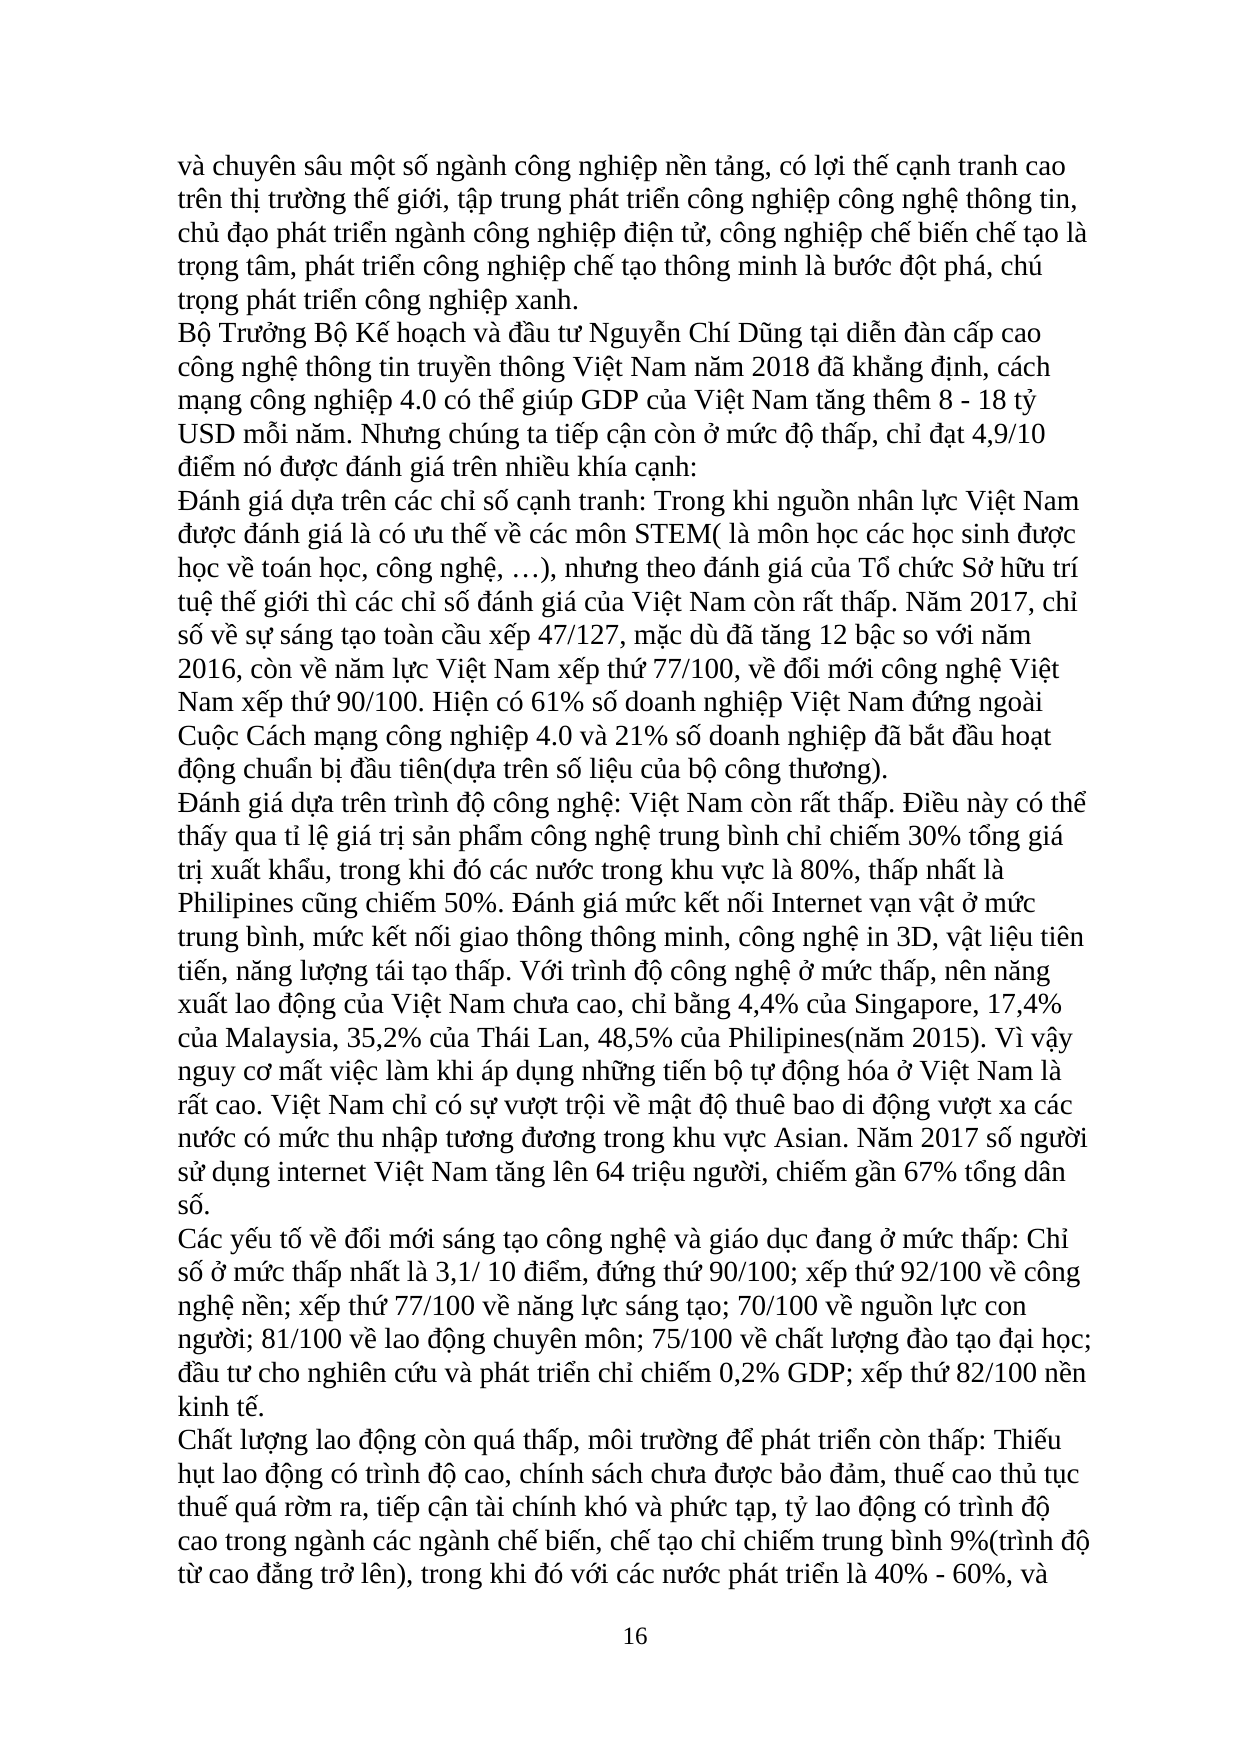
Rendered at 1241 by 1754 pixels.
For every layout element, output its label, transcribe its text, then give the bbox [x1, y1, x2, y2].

text Các yếu tố về đổi mới sáng tạo công nghệ và giáo dục đang ở mức thấp: Chỉ số ở mức thấp nhất là 3,1/ 10 điểm, đứng thứ 90/100; xếp thứ 92/100 về công nghệ nền; xếp thứ 77/100 về năng lực sáng tạo; 70/100 về nguồn lực con người; 81/100 về lao động chuyên môn; 75/100 về chất lượng đào tạo đại học; đầu tư cho nghiên cứu và phát triển chỉ chiếm 0,2% GDP; xếp thứ 82/100 nền kinh tế. [177, 1221, 1092, 1422]
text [177, 1422, 1092, 1590]
text Đánh giá dựa trên các chỉ số cạnh tranh: Trong khi nguồn nhân lực Việt Nam được đánh giá là có ưu thế về các môn STEM( là môn học các học sinh được học về toán học, công nghệ, …), nhưng theo đánh giá của Tổ chức Sở hữu trí tuệ thế giới thì các chỉ số đánh giá của Việt Nam còn rất thấp. Năm 2017, chỉ số về sự sáng tạo toàn cầu xếp 47/127, mặc dù đã tăng 12 bậc so với năm 2016, còn về năm lực Việt Nam xếp thứ 77/100, về đổi mới công nghệ Việt Nam xếp thứ 90/100. Hiện có 61% số doanh nghiệp Việt Nam đứng ngoài Cuộc Cách mạng công nghiệp 4.0 và 21% số doanh nghiệp đã bắt đầu hoạt động chuẩn bị đầu tiên(dựa trên số liệu của bộ công thương). [177, 483, 1092, 785]
text Bộ Trưởng Bộ Kế hoạch và đầu tư Nguyễn Chí Dũng tại diễn đàn cấp cao công nghệ thông tin truyền thông Việt Nam năm 2018 đã khẳng định, cách mạng công nghiệp 4.0 có thể giúp GDP của Việt Nam tăng thêm 8 - 18 tỷ USD mỗi năm. Nhưng chúng ta tiếp cận còn ở mức độ thấp, chỉ đạt 4,9/10 điểm nó được đánh giá trên nhiều khía cạnh: [177, 315, 1092, 483]
text Đánh giá dựa trên trình độ công nghệ: Việt Nam còn rất thấp. Điều này có thể thấy qua tỉ lệ giá trị sản phẩm công nghệ trung bình chỉ chiếm 30% tổng giá trị xuất khẩu, trong khi đó các nước trong khu vực là 80%, thấp nhất là Philipines cũng chiếm 50%. Đánh giá mức kết nối Internet vạn vật ở mức trung bình, mức kết nối giao thông thông minh, công nghệ in 3D, vật liệu tiên tiến, năng lượng tái tạo thấp. Với trình độ công nghệ ở mức thấp, nên năng xuất lao động của Việt Nam chưa cao, chỉ bằng 4,4% của Singapore, 17,4% của Malaysia, 35,2% của Thái Lan, 48,5% của Philipines(năm 2015). Vì vậy nguy cơ mất việc làm khi áp dụng những tiến bộ tự động hóa ở Việt Nam là rất cao. Việt Nam chỉ có sự vượt trội về mật độ thuê bao di động vượt xa các nước có mức thu nhập tương đương trong khu vực Asian. Năm 2017 số người sử dụng internet Việt Nam tăng lên 64 triệu người, chiếm gần 67% tổng dân số. [177, 785, 1092, 1221]
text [177, 148, 1092, 315]
